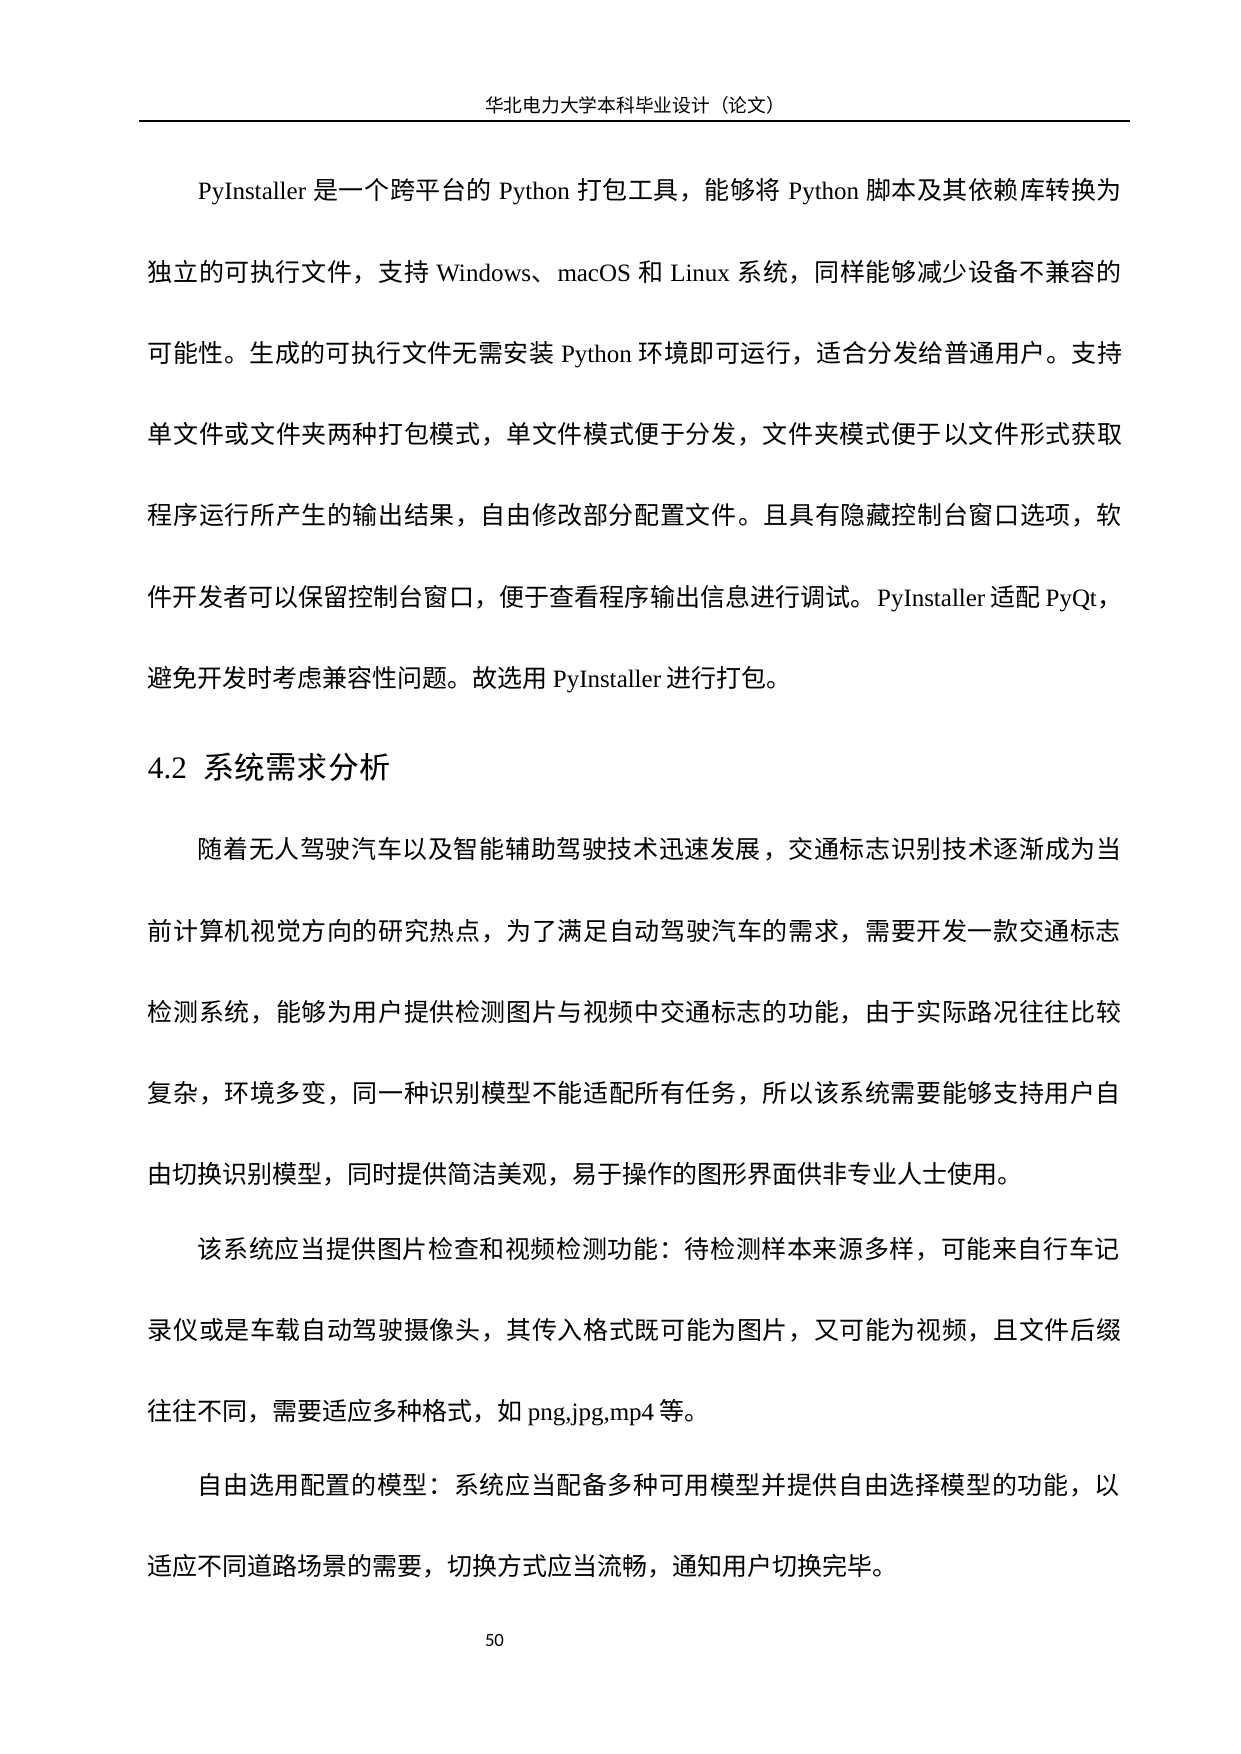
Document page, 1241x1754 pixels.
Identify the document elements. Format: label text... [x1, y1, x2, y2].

list 该系统应当提供图片检查和视频检测功能：待检测样本来源多样，可能来自行车记录仪或是车载自动驾驶摄像头，其传入格式既可能为图片，又可能为视频，且文件后缀往往不同，需要适应多种格式，如png,jpg,mp4等。 [148, 1215, 1122, 1442]
list PyInstaller 是一个跨平台的 Python 打包工具，能够将 Python 脚本及其依赖库转换为独立的可执行文件，支持 Windows、macOS 和 Linux 系统，同样能够减少设备不兼容的可能性。生成的可执行文件无需安装 Python 环境即可运行，适合分发给普通用户。支持单文件或文件夹两种打包模式，单文件模式便于分发，文件夹模式便于以文件形式获取程序运行所产生的输出结果，自由修改部分配置文件。且具有隐藏控制台窗口选项，软件开发者可以保留控制台窗口，便于查看程序输出信息进行调试。PyInstaller适配PyQt，避免开发时考虑兼容性问题。故选用PyInstaller进行打包。 [148, 156, 1122, 709]
list 4.2 系统需求分析 [148, 734, 1122, 799]
list 自由选用配置的模型：系统应当配备多种可用模型并提供自由选择模型的功能，以适应不同道路场景的需要，切换方式应当流畅，通知用户切换完毕。 [148, 1451, 1122, 1597]
list 随着无人驾驶汽车以及智能辅助驾驶技术迅速发展，交通标志识别技术逐渐成为当前计算机视觉方向的研究热点，为了满足自动驾驶汽车的需求，需要开发一款交通标志检测系统，能够为用户提供检测图片与视频中交通标志的功能，由于实际路况往往比较复杂，环境多变，同一种识别模型不能适配所有任务，所以该系统需要能够支持用户自由切换识别模型，同时提供简洁美观，易于操作的图形界面供非专业人士使用。 [148, 816, 1122, 1206]
